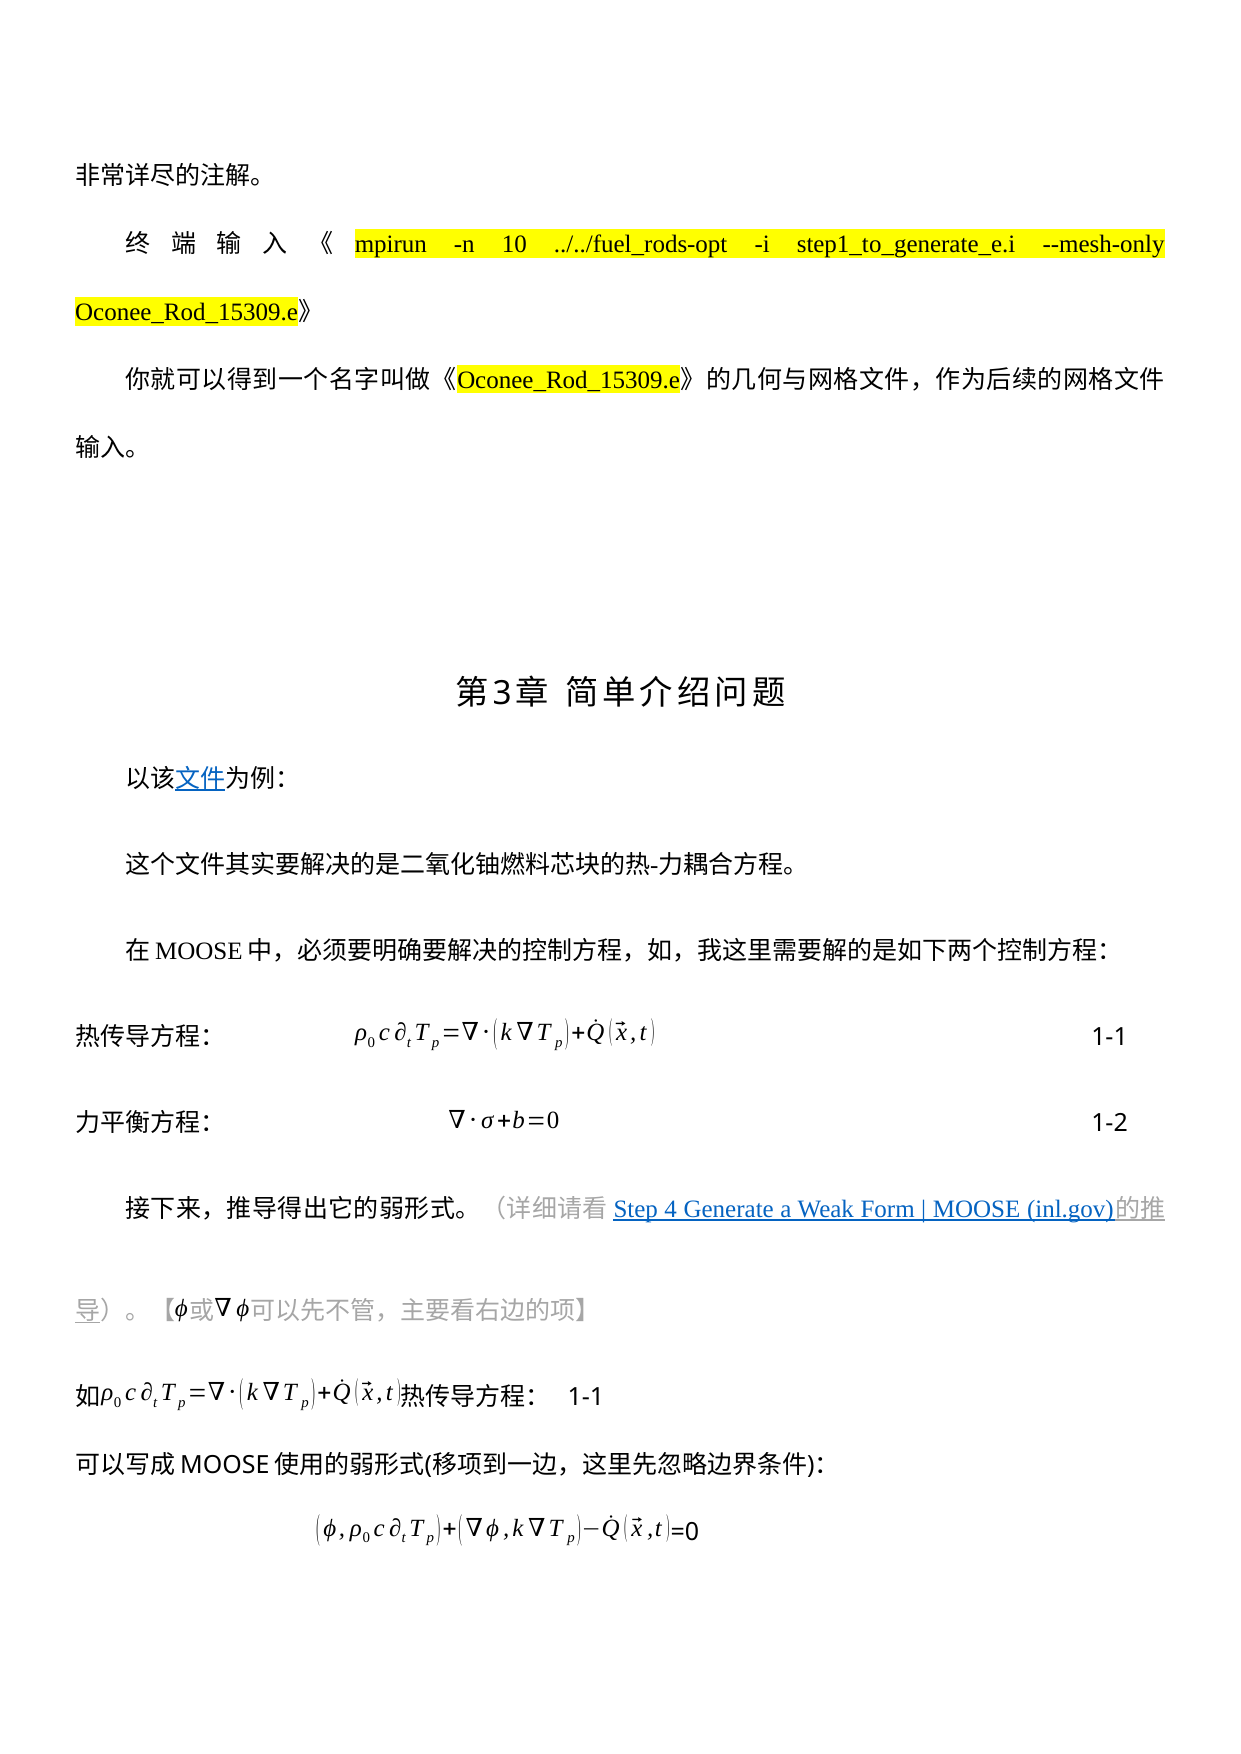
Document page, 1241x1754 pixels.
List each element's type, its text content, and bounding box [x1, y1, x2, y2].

text 热传导方程： 1-1 [75, 1001, 1165, 1069]
text 以该文件为例： [75, 743, 1165, 811]
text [75, 139, 1165, 207]
text 终端输入《mpirun -n 10 ../../fuel_rods-opt -i step1_to_generate_e.i --mesh-only Oconee_Rod_15309.e》 [75, 207, 1165, 343]
text 这个文件其实要解决的是二氧化铀燃料芯块的热-力耦合方程。 [75, 829, 1165, 897]
text 可以写成MOOSE使用的弱形式(移项到一边，这里先忽略边界条件)： =0 [75, 1429, 1165, 1564]
text 接下来，推导得出它的弱形式。（详细请看Step 4 Generate a Weak Form | MOOSE (inl.gov)的推导）。【或可以先不管，主要看右边的项】 [75, 1173, 1165, 1343]
text 如热传导方程： [75, 1361, 1165, 1429]
text 力平衡方程： 1-2 [75, 1087, 1165, 1155]
subtitle 简单介绍问题 [75, 656, 1165, 724]
text 在MOOSE中，必须要明确要解决的控制方程，如，我这里需要解的是如下两个控制方程： [75, 915, 1165, 983]
text 你就可以得到一个名字叫做《Oconee_Rod_15309.e》的几何与网格文件，作为后续的网格文件输入。 [75, 343, 1165, 479]
